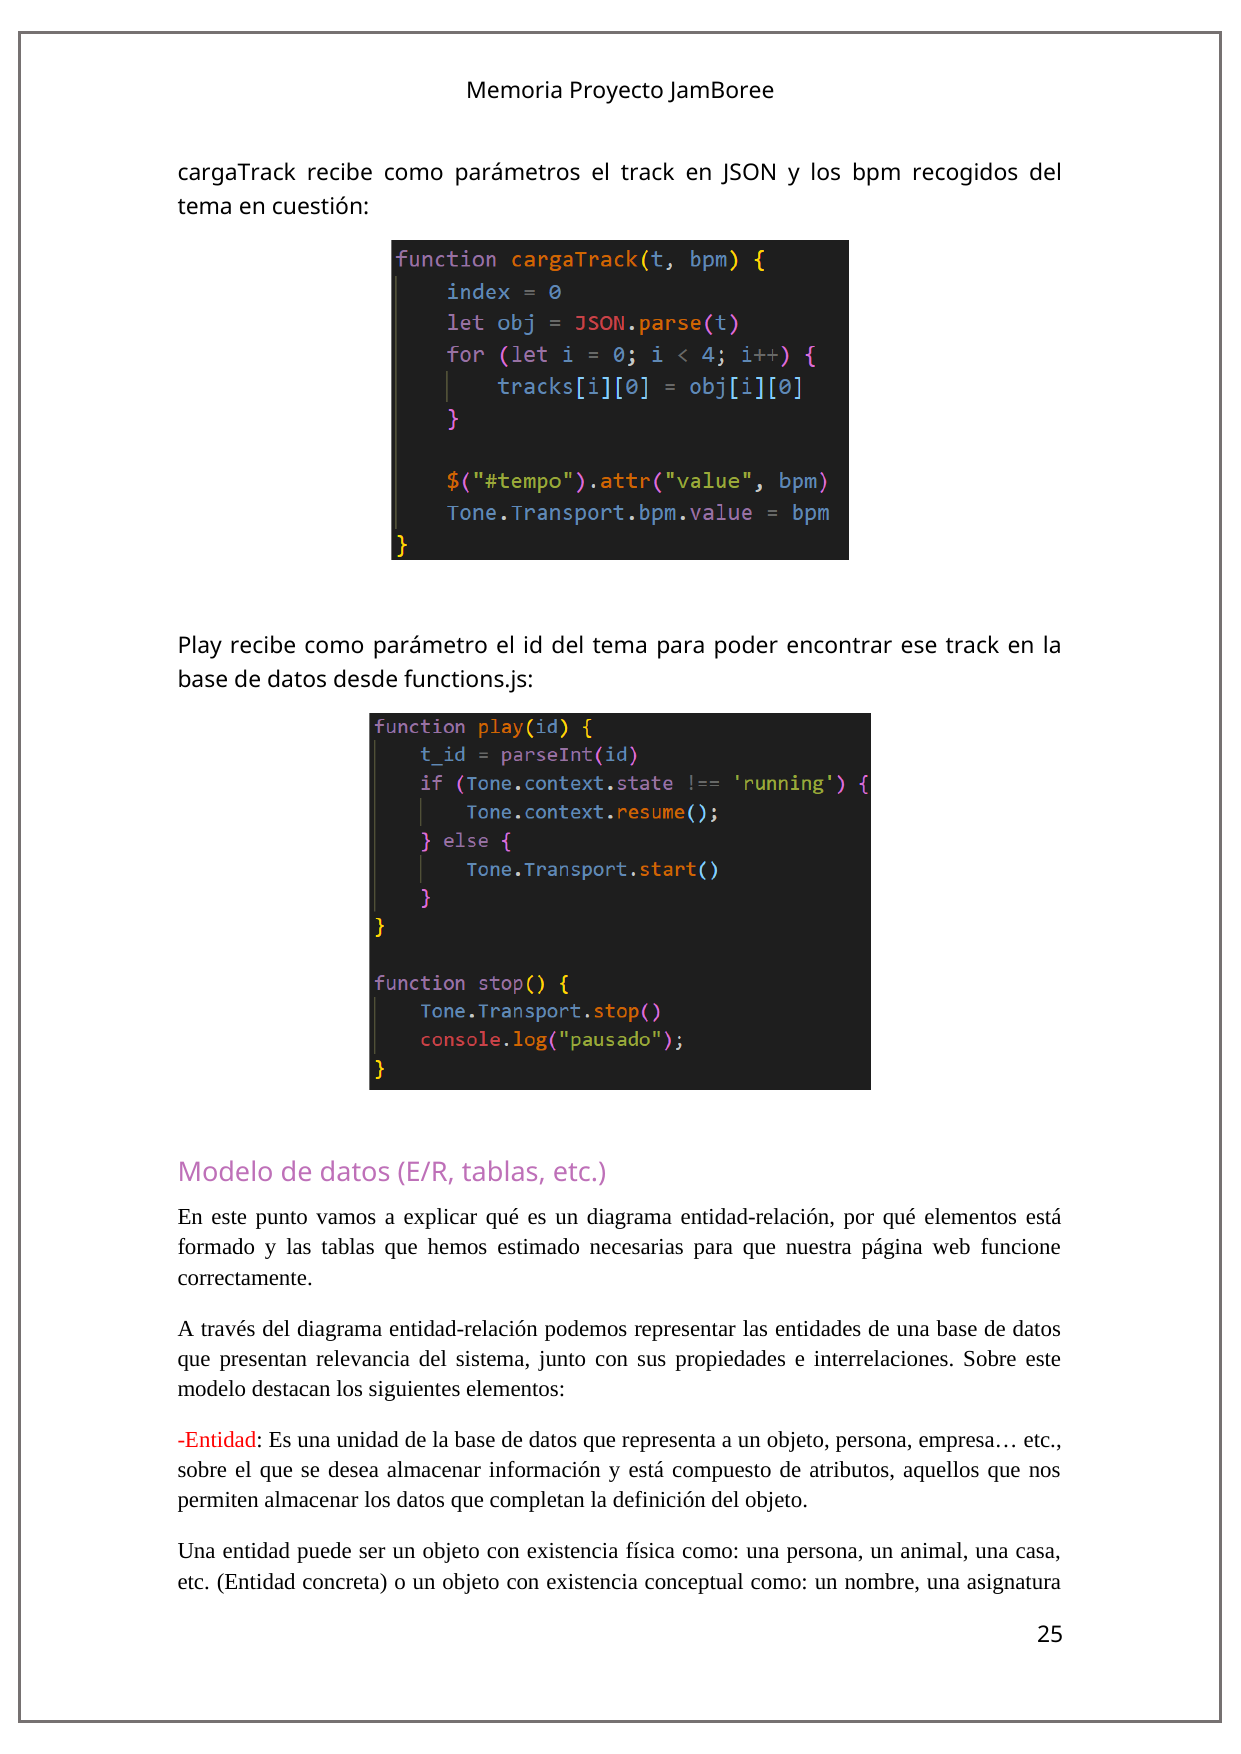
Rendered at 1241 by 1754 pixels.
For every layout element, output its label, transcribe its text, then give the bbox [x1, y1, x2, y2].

text cargaTrack recibe como parámetros el track en JSON y los bpm recogidos del tema en cuestión: [177, 156, 1063, 221]
text -Entidad: Es una unidad de la base de datos que representa a un objeto, persona, empresa… etc., sobre el que se desea almacenar información y está compuesto de atributos, aquellos que nos permiten almacenar los datos que completan la definición del objeto. [177, 1426, 1063, 1513]
picture [391, 240, 849, 560]
subtitle Modelo de datos (E/R, tablas, etc.) [177, 1153, 1063, 1190]
text Play recibe como parámetro el id del tema para poder encontrar ese track en la base de datos desde functions.js: [177, 629, 1063, 694]
picture [369, 713, 871, 1090]
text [177, 1537, 1063, 1594]
text En este punto vamos a explicar qué es un diagrama entidad-relación, por qué elementos está formado y las tablas que hemos estimado necesarias para que nuestra página web funcione correctamente. [177, 1203, 1063, 1290]
text A través del diagrama entidad-relación podemos representar las entidades de una base de datos que presentan relevancia del sistema, junto con sus propiedades e interrelaciones. Sobre este modelo destacan los siguientes elementos: [177, 1314, 1063, 1401]
